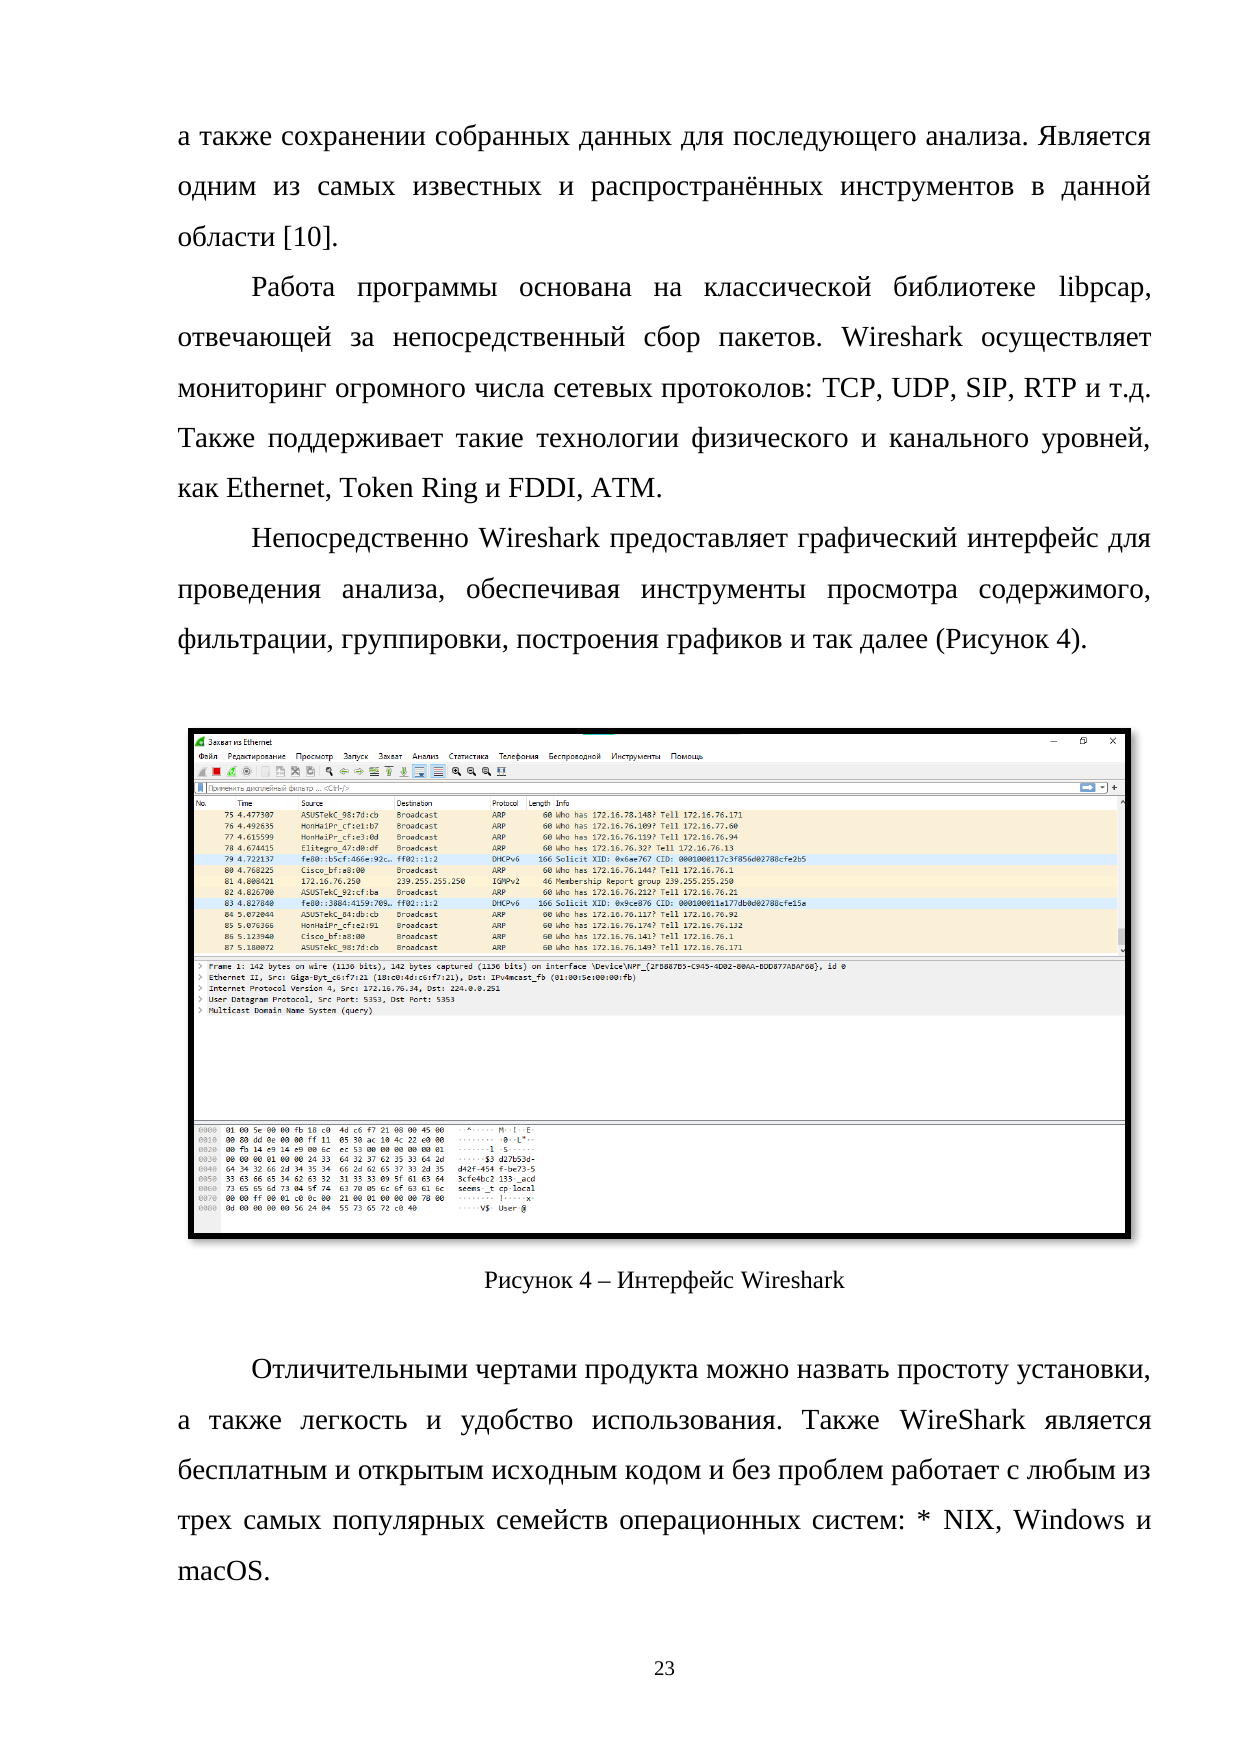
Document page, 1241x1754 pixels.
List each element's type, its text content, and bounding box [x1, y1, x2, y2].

text Отличительными чертами продукта можно назвать простоту установки, а также легкость и удобство использования. Также WireShark является бесплатным и открытым исходным кодом и без проблем работает с любым из трех самых популярных семейств операционных систем: * NIX, Windows и macOS. [177, 1351, 1152, 1586]
text Работа программы основана на классической библиотеке libpcap, отвечающей за непосредственный сбор пакетов. Wireshark осуществляет мониторинг огромного числа сетевых протоколов: TCP, UDP, SIP, RTP и т.д. Также поддерживает такие технологии физического и канального уровней, как Ethernet, Token Ring и FDDI, ATM. [177, 269, 1152, 504]
picture [194, 734, 1125, 1233]
text Рисунок 4 – Интерфейс Wireshark [177, 1265, 1152, 1294]
text Непосредственно Wireshark предоставляет графический интерфейс для проведения анализа, обеспечивая инструменты просмотра содержимого, фильтрации, группировки, построения графиков и так далее (Рисунок 4). [177, 521, 1152, 655]
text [177, 118, 1152, 252]
